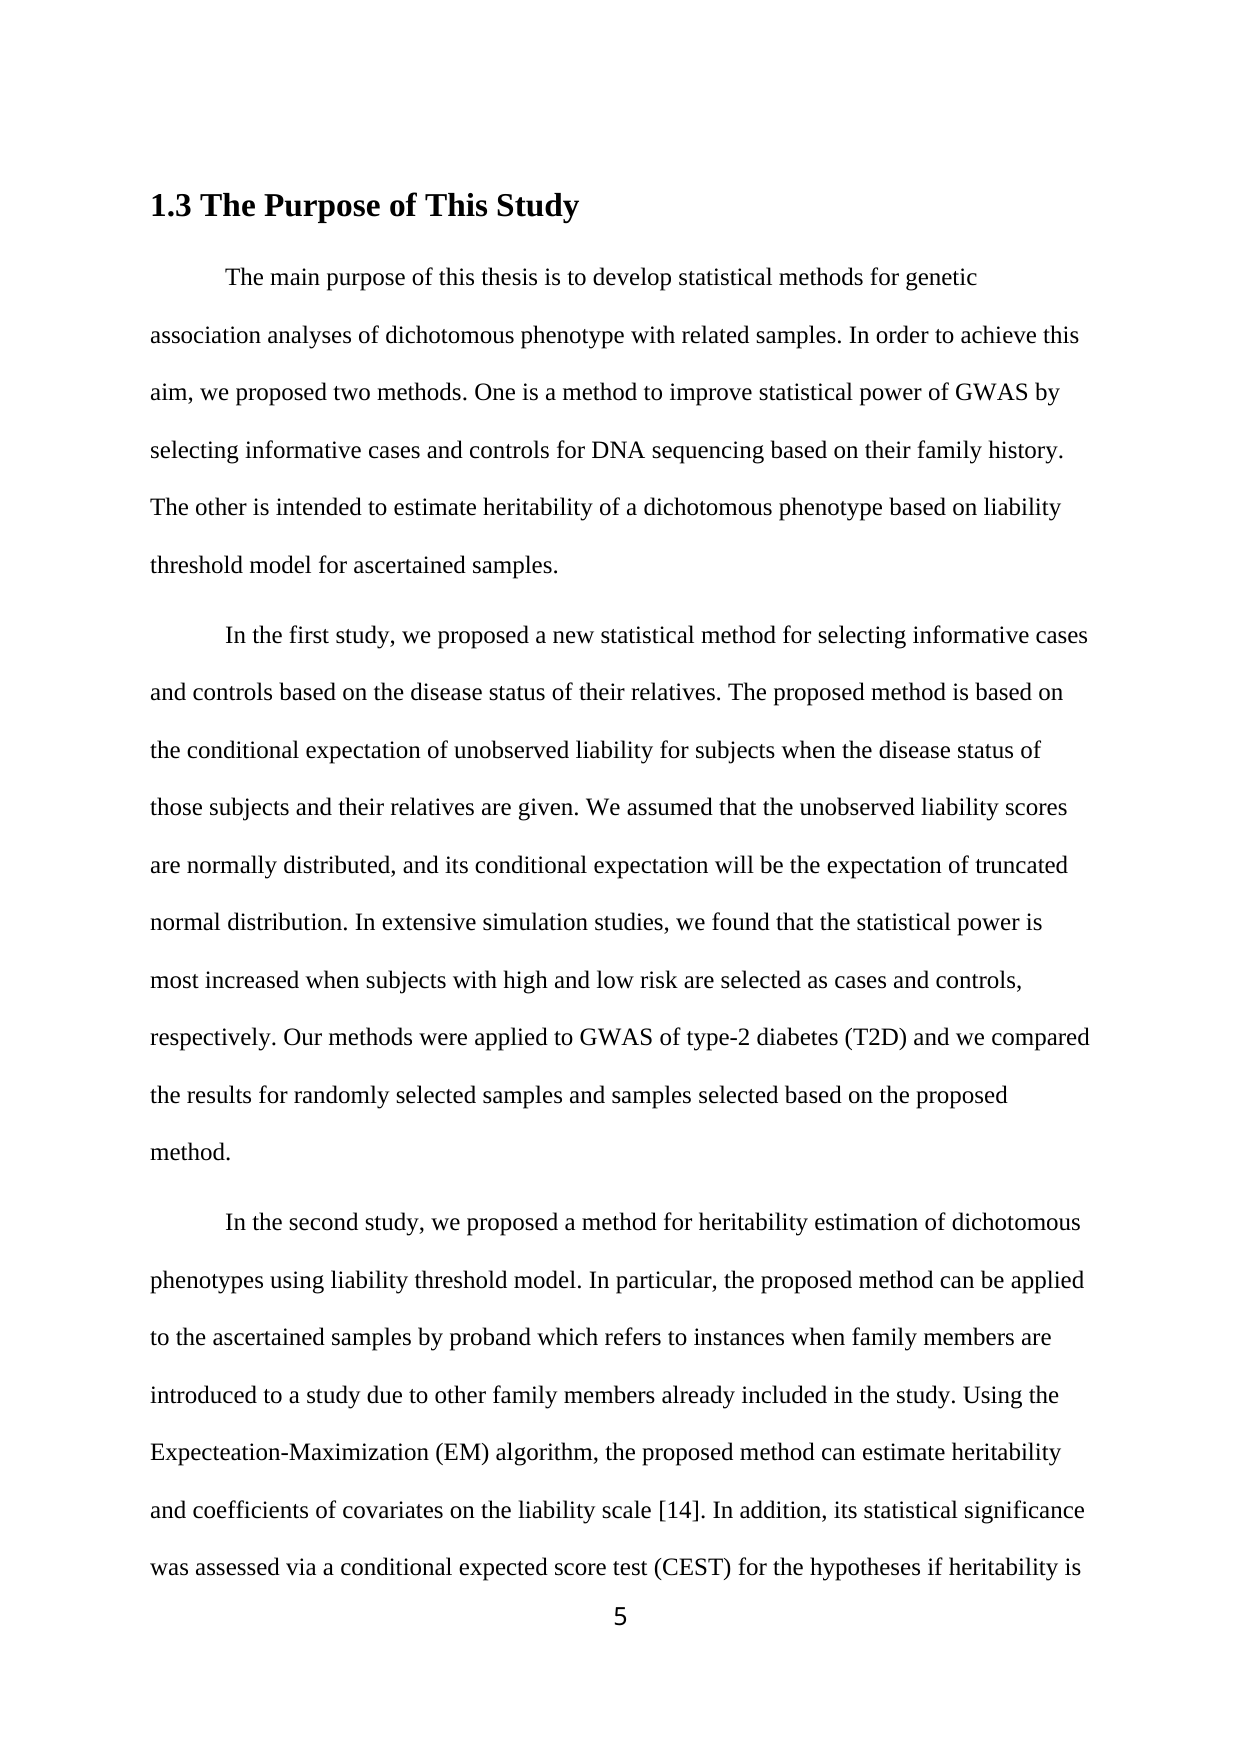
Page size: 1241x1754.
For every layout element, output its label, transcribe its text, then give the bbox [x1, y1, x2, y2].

text In the first study, we proposed a new statistical method for selecting informative cases and controls based on the disease status of their relatives. The proposed method is based on the conditional expectation of unobserved liability for subjects when the disease status of those subjects and their relatives are given. We assumed that the unobserved liability scores are normally distributed, and its conditional expectation will be the expectation of truncated normal distribution. In extensive simulation studies, we found that the statistical power is most increased when subjects with high and low risk are selected as cases and controls, respectively. Our methods were applied to GWAS of type-2 diabetes (T2D) and we compared the results for randomly selected samples and samples selected based on the proposed method. [150, 620, 1090, 1166]
text The main purpose of this thesis is to develop statistical methods for genetic association analyses of dichotomous phenotype with related samples. In order to achieve this aim, we proposed two methods. One is a method to improve statistical power of GWAS by selecting informative cases and controls for DNA sequencing based on their family history. The other is intended to estimate heritability of a dichotomous phenotype based on liability threshold model for ascertained samples. [150, 262, 1090, 578]
subtitle 1.3 The Purpose of This Study [150, 186, 1090, 224]
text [150, 1207, 1090, 1581]
